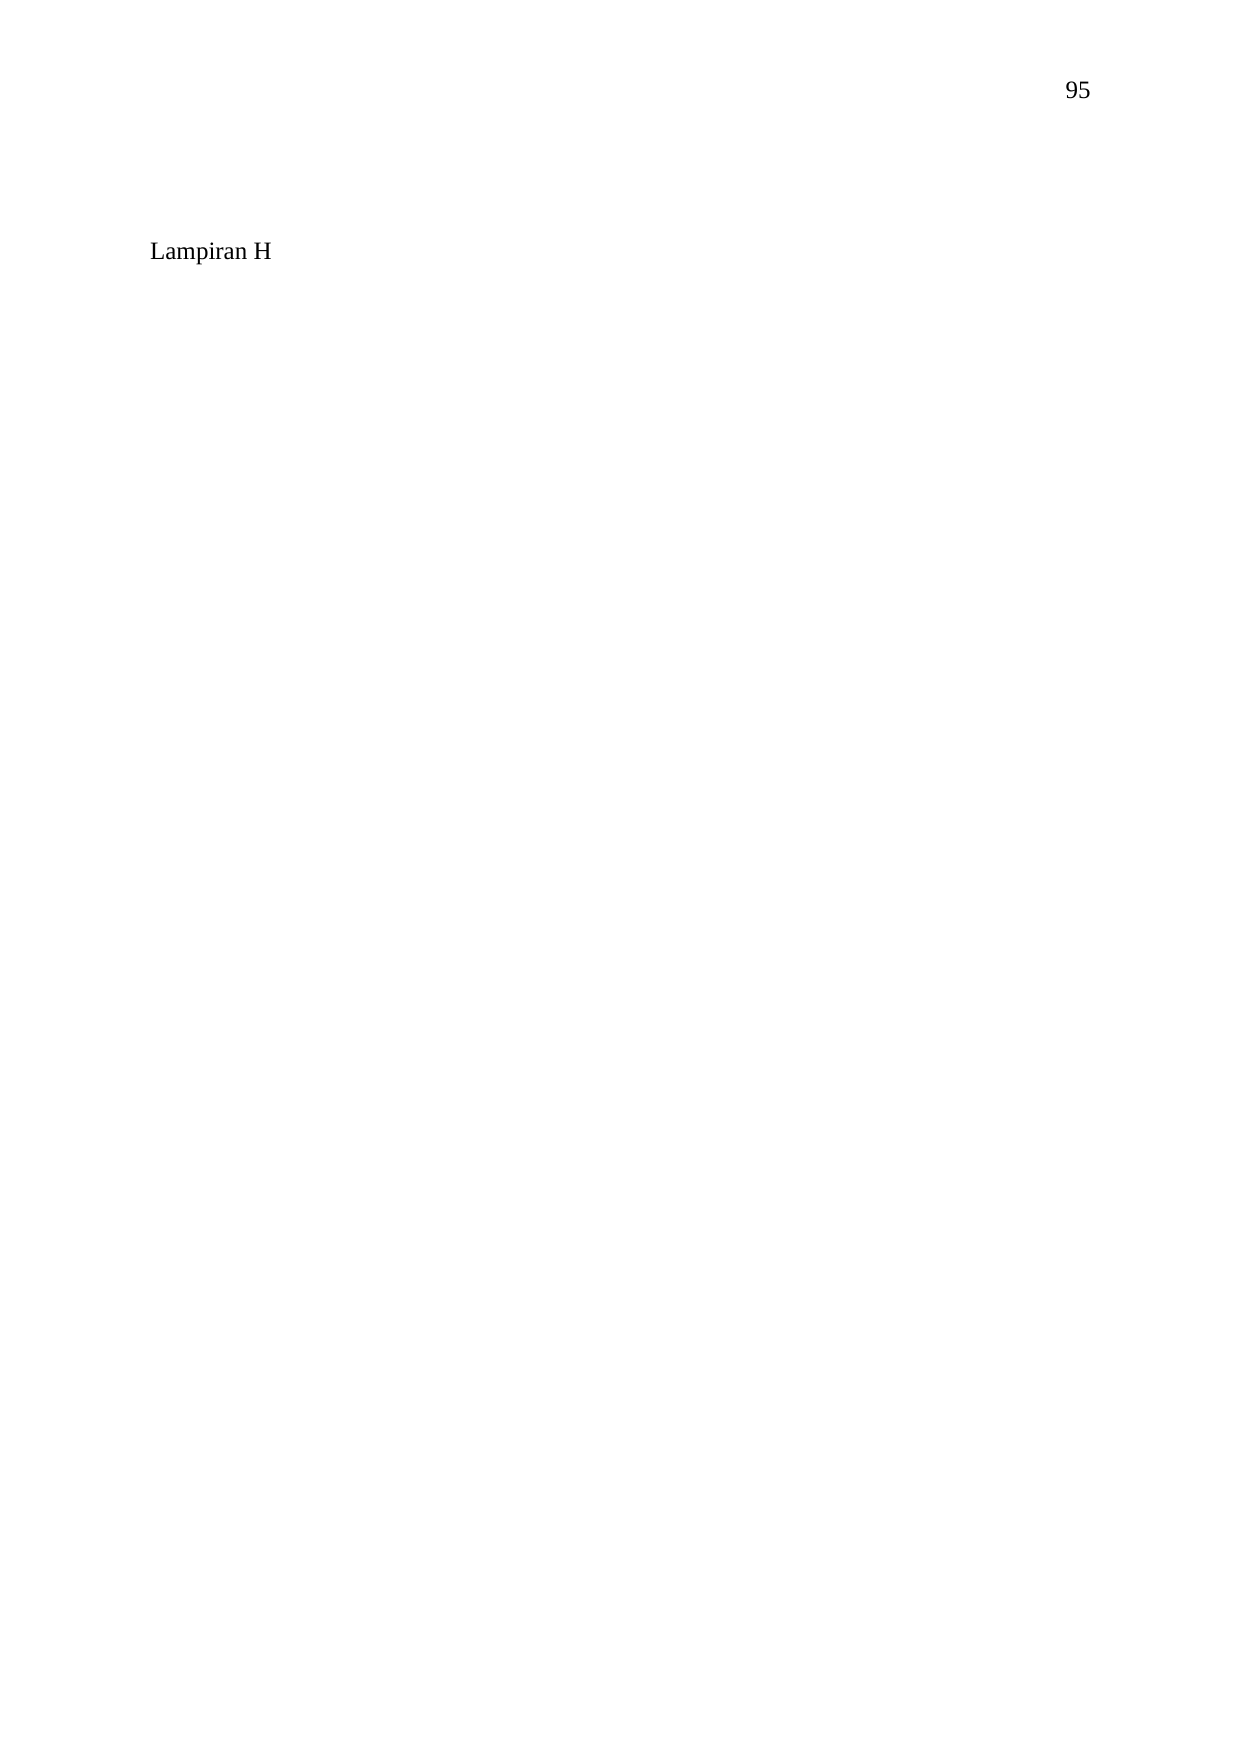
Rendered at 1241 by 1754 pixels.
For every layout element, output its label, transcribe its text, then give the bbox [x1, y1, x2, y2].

text Lampiran H [150, 236, 1090, 265]
